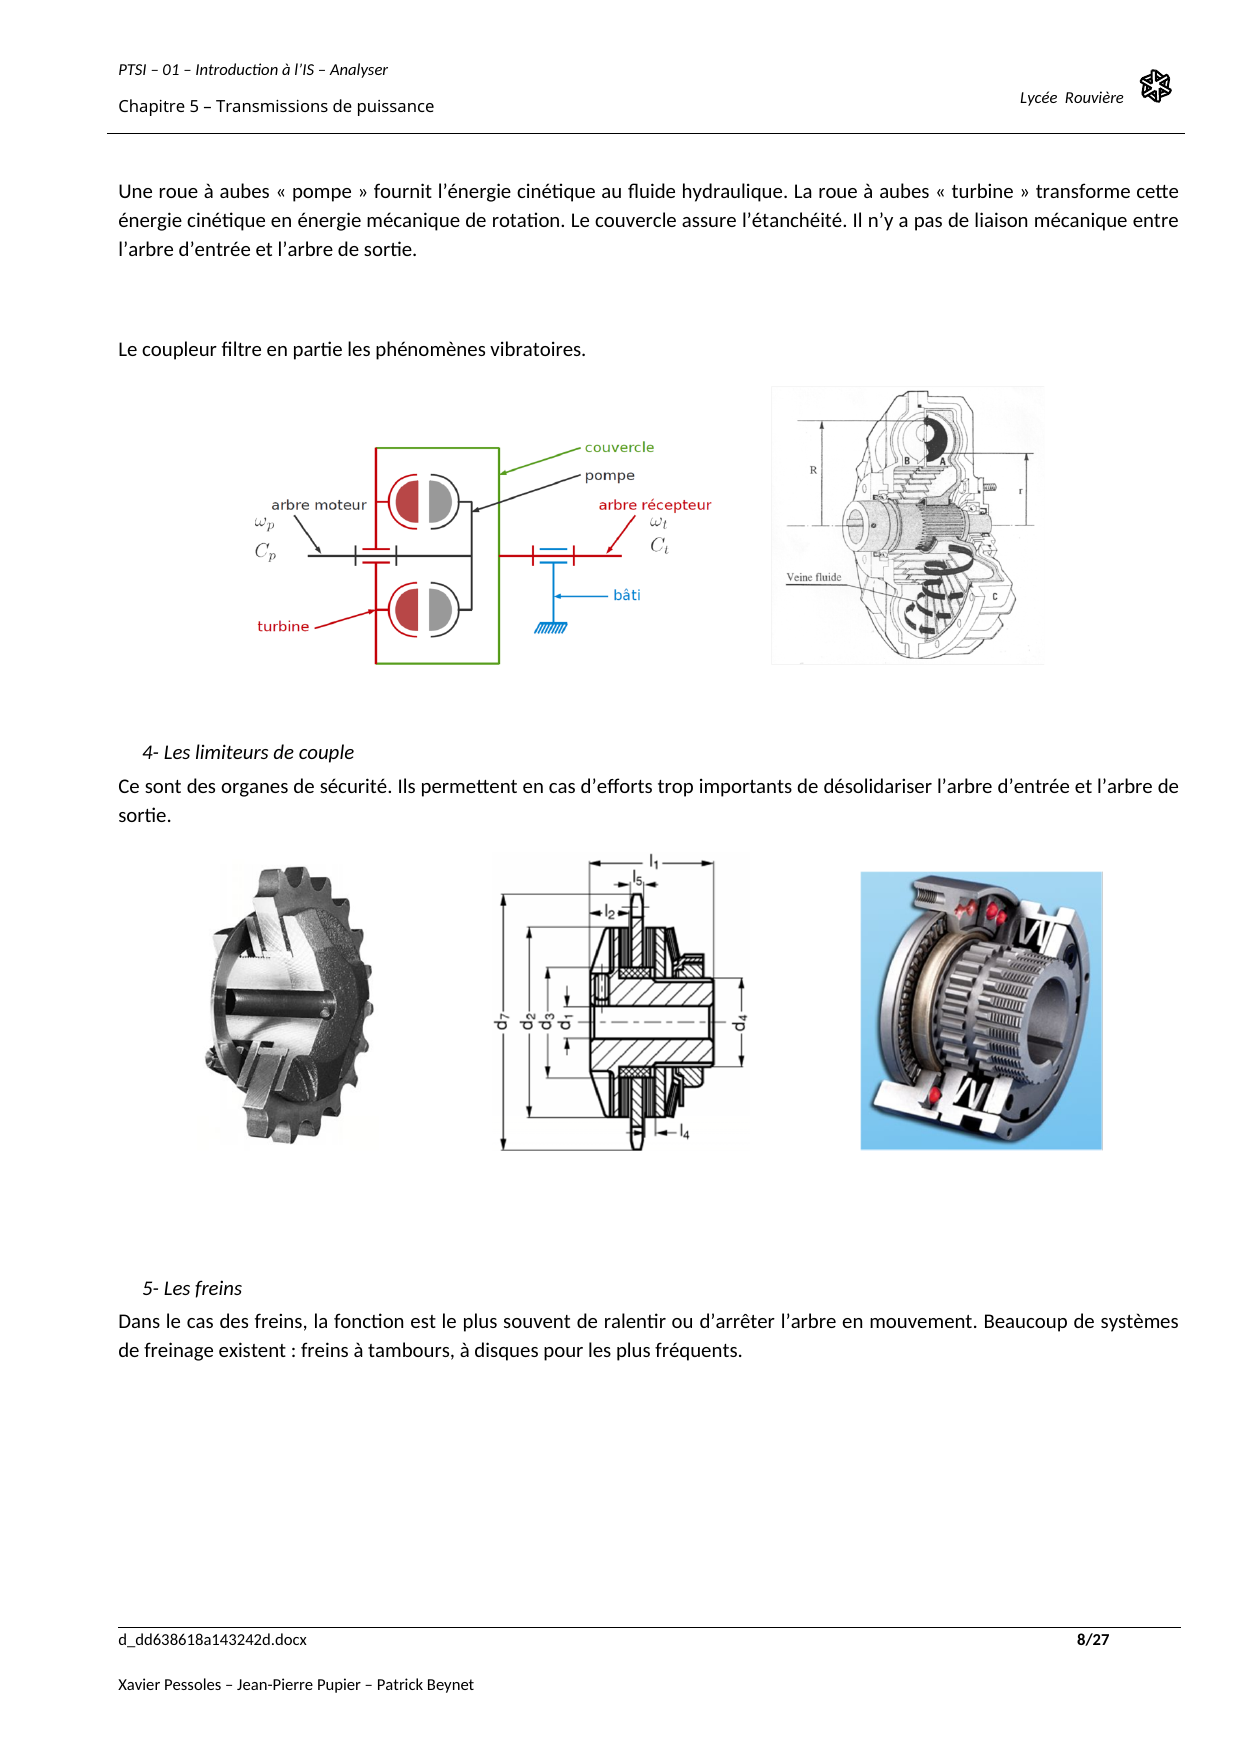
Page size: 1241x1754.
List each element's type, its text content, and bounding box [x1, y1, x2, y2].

picture [771, 386, 1045, 665]
text Ce sont des organes de sécurité. Ils permettent en cas d’efforts trop importants de désolidariser l’arbre d’entrée et l’arbre de sortie. [118, 773, 1181, 827]
text Le coupleur filtre en partie les phénomènes vibratoires. [118, 336, 1181, 362]
text Une roue à aubes « pompe » fournit l’énergie cinétique au fluide hydraulique. La roue à aubes « turbine » transforme cette énergie cinétique en énergie mécanique de rotation. Le couvercle assure l’étanchéité. Il n’y a pas de liaison mécanique entre l’arbre d’entrée et l’arbre de sortie. [118, 178, 1181, 262]
subtitle Les freins [118, 1275, 1181, 1300]
picture [255, 441, 712, 665]
text Dans le cas des freins, la fonction est le plus souvent de ralentir ou d’arrêter l’arbre en mouvement. Beaucoup de systèmes de freinage existent : freins à tambours, à disques pour les plus fréquents. [118, 1308, 1181, 1363]
picture [196, 858, 379, 1151]
picture [491, 852, 750, 1151]
subtitle Les limiteurs de couple [118, 739, 1181, 765]
picture [860, 871, 1103, 1151]
